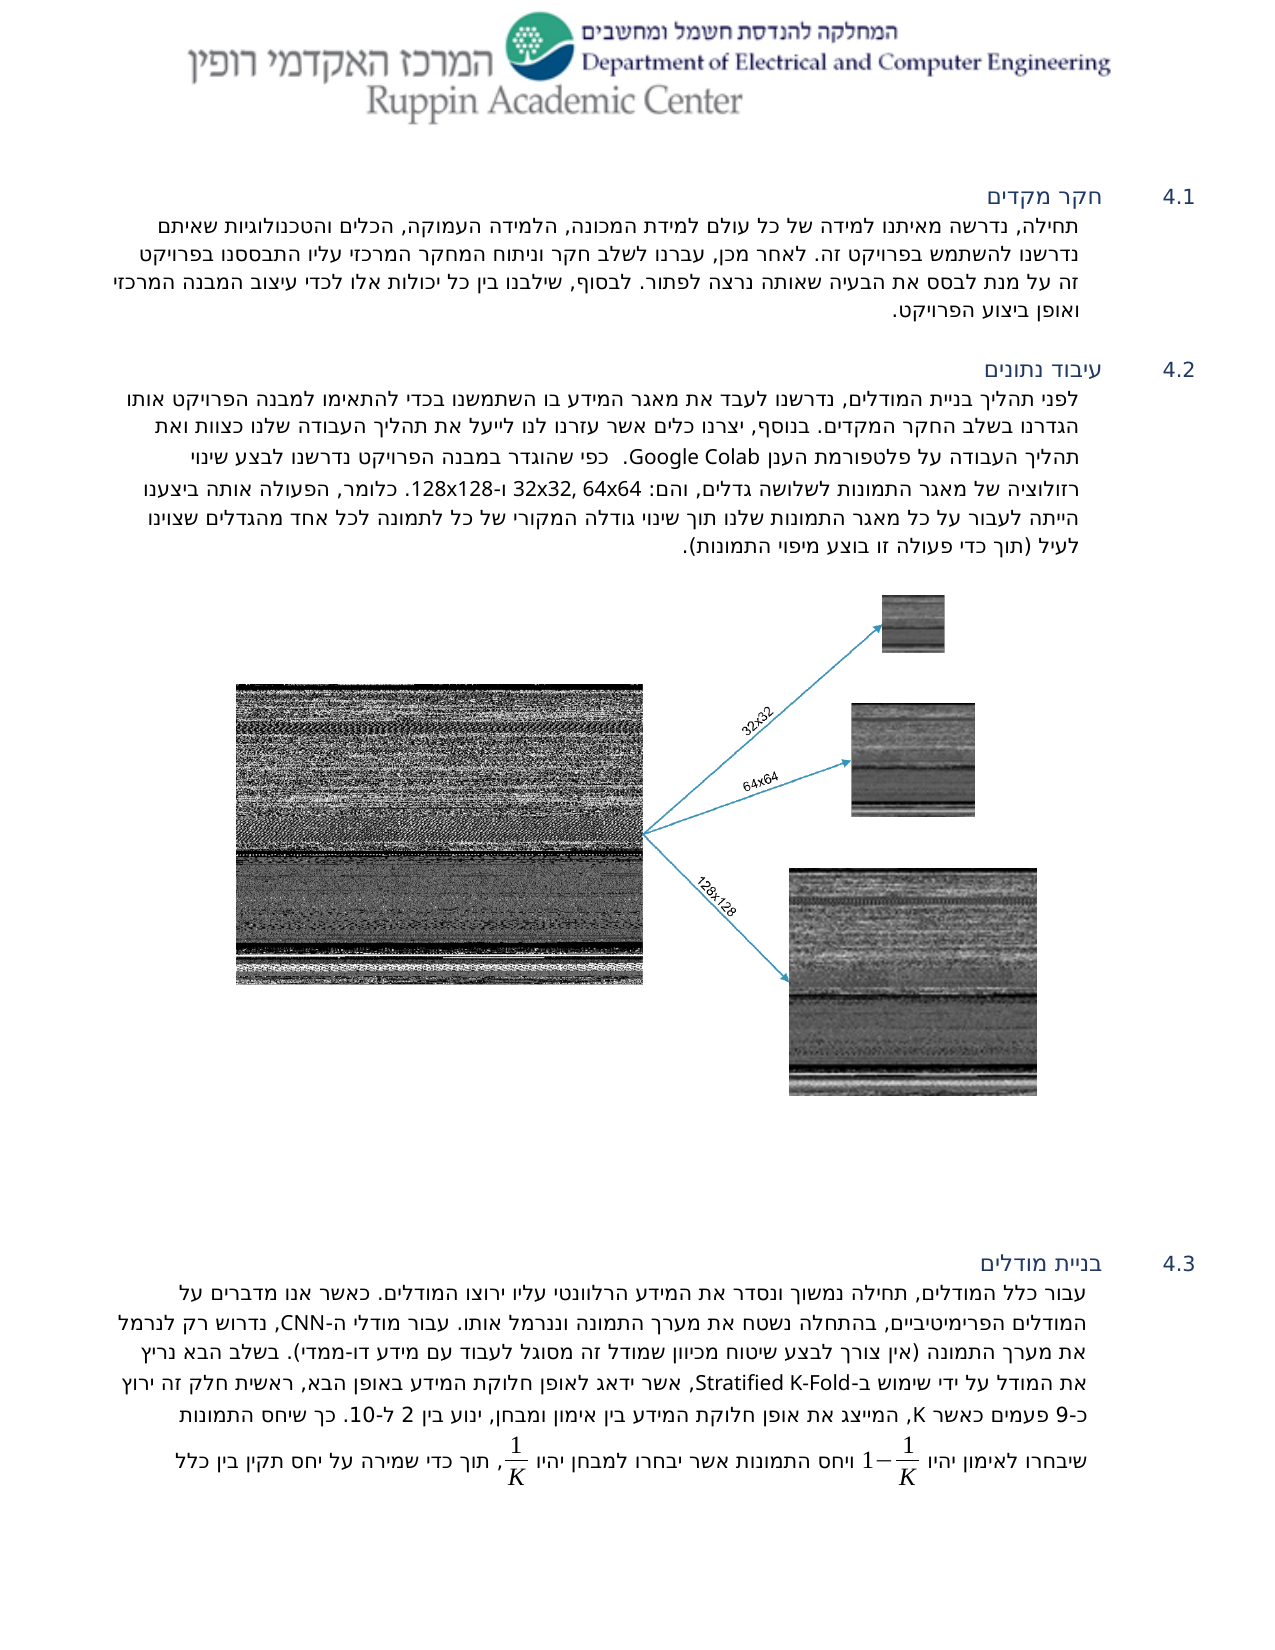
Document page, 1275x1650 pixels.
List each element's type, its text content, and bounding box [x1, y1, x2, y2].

list עיבוד נתונים [112, 356, 1162, 383]
list תחילה, נדרשה מאיתנו למידה של כל עולם למידת המכונה, הלמידה העמוקה, הכלים והטכנולוגיות שאיתם נדרשנו להשתמש בפרויקט זה. לאחר מכן, עברנו לשלב חקר וניתוח המחקר המרכזי עליו התבססנו בפרויקט זה על מנת לבסס את הבעיה שאותה נרצה לפתור. לבסוף, שילבנו בין כל יכולות אלו לכדי עיצוב המבנה המרכזי ואופן ביצוע הפרויקט. [112, 214, 1080, 322]
list חקר מקדים [112, 183, 1162, 210]
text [112, 1281, 1087, 1491]
list לפני תהליך בניית המודלים, נדרשנו לעבד את מאגר המידע בו השתמשנו בכדי להתאימו למבנה הפרויקט אותו הגדרנו בשלב החקר המקדים. בנוסף, יצרנו כלים אשר עזרנו לנו לייעל את תהליך העבודה שלנו כצוות ואת תהליך העבודה על פלטפורמת הענן Google Colab. כפי שהוגדר במבנה הפרויקט נדרשנו לבצע שינוי רזולוציה של מאגר התמונות לשלושה גדלים, והם: 32x32, 64x64 ו-128x128. כלומר, הפעולה אותה ביצענו הייתה לעבור על כל מאגר התמונות שלנו תוך שינוי גודלה המקורי של כל לתמונה לכל אחד מהגדלים שצוינו לעיל (תוך כדי פעולה זו בוצע מיפוי התמונות). [112, 387, 1080, 558]
picture [236, 595, 1037, 1096]
picture [150, 9, 1125, 128]
list בניית מודלים [112, 1250, 1162, 1277]
